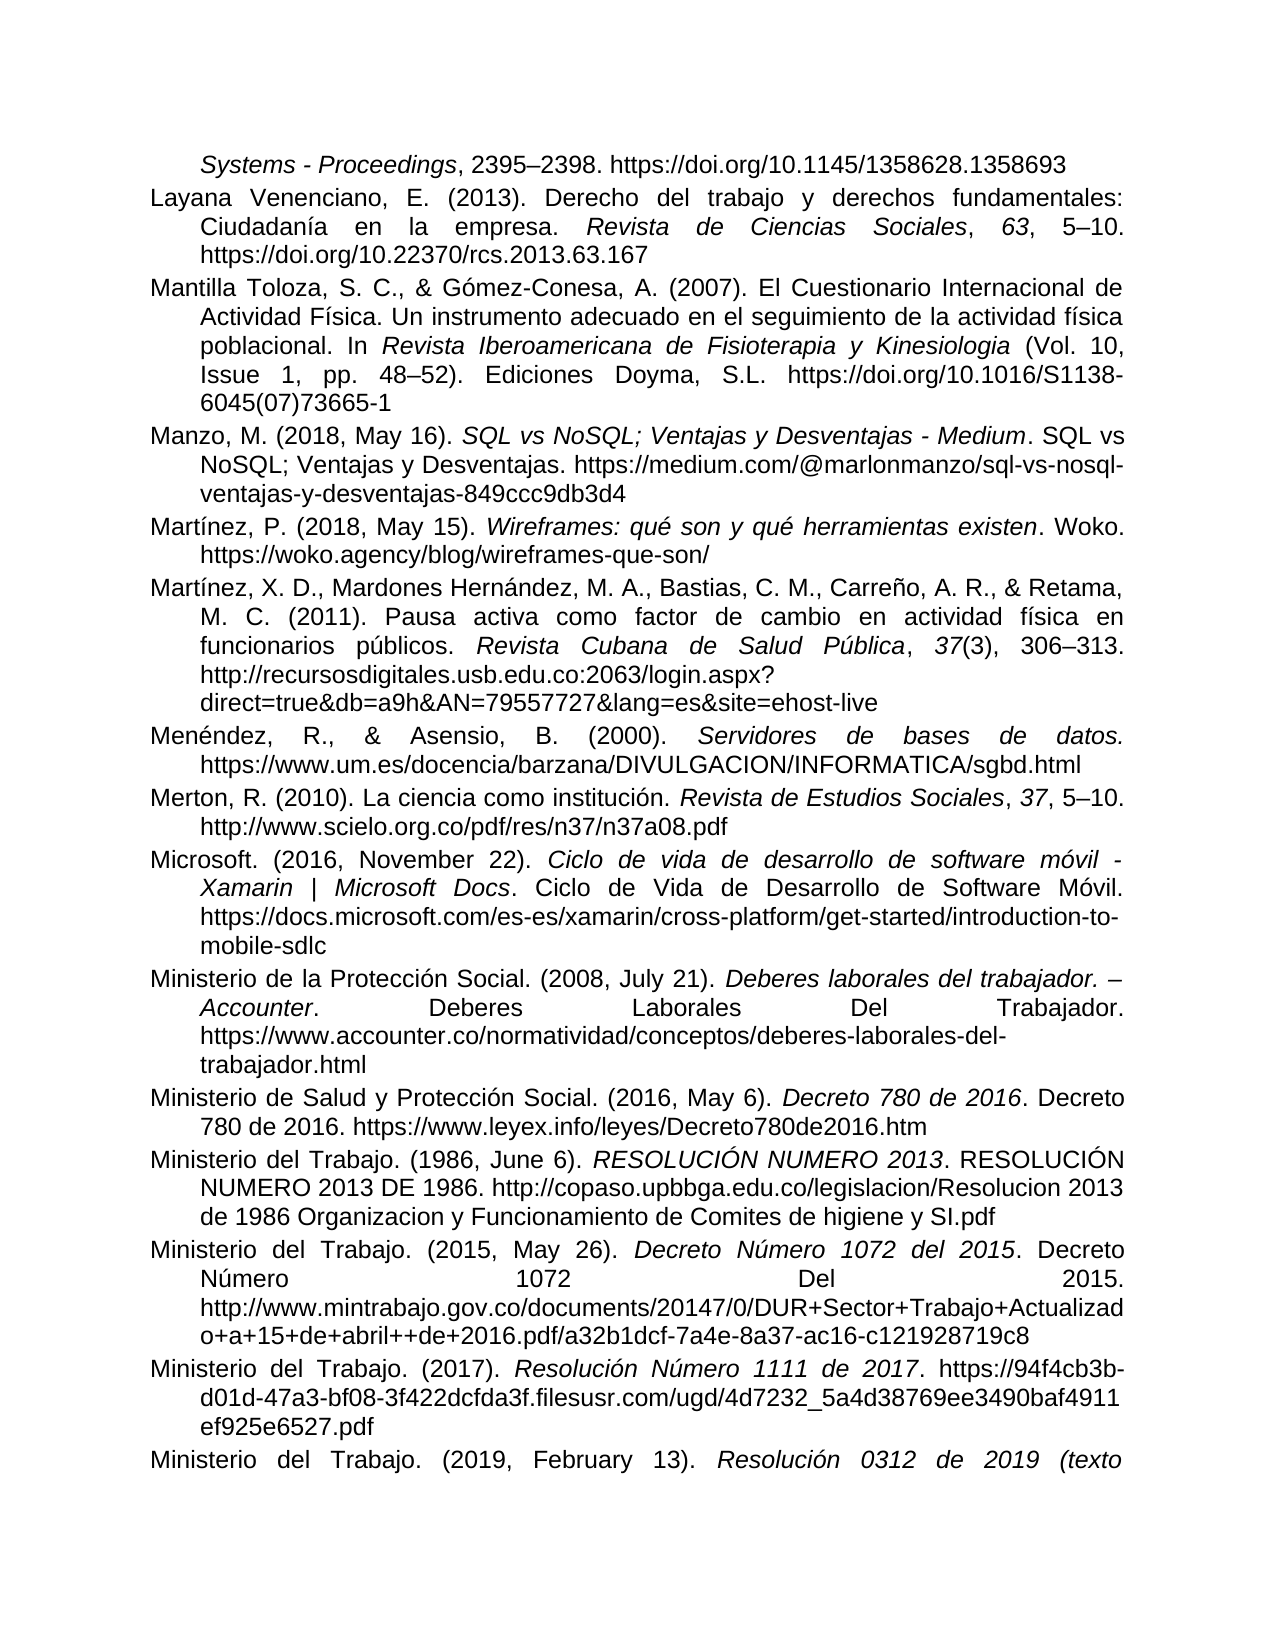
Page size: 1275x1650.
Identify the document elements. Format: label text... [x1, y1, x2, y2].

text Ministerio de la Protección Social. (2008, July 21). Deberes laborales del trabajador. – Accounter. Deberes Laborales Del Trabajador. https://www.accounter.co/normatividad/conceptos/deberes-laborales-del-trabajador.html [150, 964, 1125, 1079]
text Microsoft. (2016, November 22). Ciclo de vida de desarrollo de software móvil - Xamarin | Microsoft Docs. Ciclo de Vida de Desarrollo de Software Móvil. https://docs.microsoft.com/es-es/xamarin/cross-platform/get-started/introduction-to-mobile-sdlc [150, 844, 1125, 959]
text Martínez, P. (2018, May 15). Wireframes: qué son y qué herramientas existen. Woko. https://woko.agency/blog/wireframes-que-son/ [150, 512, 1125, 569]
text Ministerio del Trabajo. (2015, May 26). Decreto Número 1072 del 2015. Decreto Número 1072 Del 2015. http://www.mintrabajo.gov.co/documents/20147/0/DUR+Sector+Trabajo+Actualizado+a+15+de+abril++de+2016.pdf/a32b1dcf-7a4e-8a37-ac16-c121928719c8 [150, 1235, 1125, 1350]
text Martínez, X. D., Mardones Hernández, M. A., Bastias, C. M., Carreño, A. R., & Retama, M. C. (2011). Pausa activa como factor de cambio en actividad física en funcionarios públicos. Revista Cubana de Salud Pública, 37(3), 306–313. http://recursosdigitales.usb.edu.co:2063/login.aspx?direct=true&db=a9h&AN=79557727&lang=es&site=ehost-live [150, 573, 1125, 717]
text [150, 1444, 1125, 1473]
text Ministerio del Trabajo. (2017). Resolución Número 1111 de 2017. https://94f4cb3b-d01d-47a3-bf08-3f422dcfda3f.filesusr.com/ugd/4d7232_5a4d38769ee3490baf4911ef925e6527.pdf [150, 1354, 1125, 1440]
text Manzo, M. (2018, May 16). SQL vs NoSQL; Ventajas y Desventajas - Medium. SQL vs NoSQL; Ventajas y Desventajas. https://medium.com/@marlonmanzo/sql-vs-nosql-ventajas-y-desventajas-849ccc9db3d4 [150, 421, 1125, 507]
text Ministerio de Salud y Protección Social. (2016, May 6). Decreto 780 de 2016. Decreto 780 de 2016. https://www.leyex.info/leyes/Decreto780de2016.htm [150, 1083, 1125, 1140]
text Mantilla Toloza, S. C., & Gómez-Conesa, A. (2007). El Cuestionario Internacional de Actividad Física. Un instrumento adecuado en el seguimiento de la actividad física poblacional. In Revista Iberoamericana de Fisioterapia y Kinesiologia (Vol. 10, Issue 1, pp. 48–52). Ediciones Doyma, S.L. https://doi.org/10.1016/S1138-6045(07)73665-1 [150, 273, 1125, 417]
text Menéndez, R., & Asensio, B. (2000). Servidores de bases de datos. https://www.um.es/docencia/barzana/DIVULGACION/INFORMATICA/sgbd.html [150, 721, 1125, 779]
text Merton, R. (2010). La ciencia como institución. Revista de Estudios Sociales, 37, 5–10. http://www.scielo.org.co/pdf/res/n37/n37a08.pdf [150, 783, 1125, 840]
text Layana Venenciano, E. (2013). Derecho del trabajo y derechos fundamentales: Ciudadanía en la empresa. Revista de Ciencias Sociales, 63, 5–10. https://doi.org/10.22370/rcs.2013.63.167 [150, 183, 1125, 269]
text Ministerio del Trabajo. (1986, June 6). RESOLUCIÓN NUMERO 2013. RESOLUCIÓN NUMERO 2013 DE 1986. http://copaso.upbbga.edu.co/legislacion/Resolucion 2013 de 1986 Organizacion y Funcionamiento de Comites de higiene y SI.pdf [150, 1144, 1125, 1231]
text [150, 150, 1125, 179]
